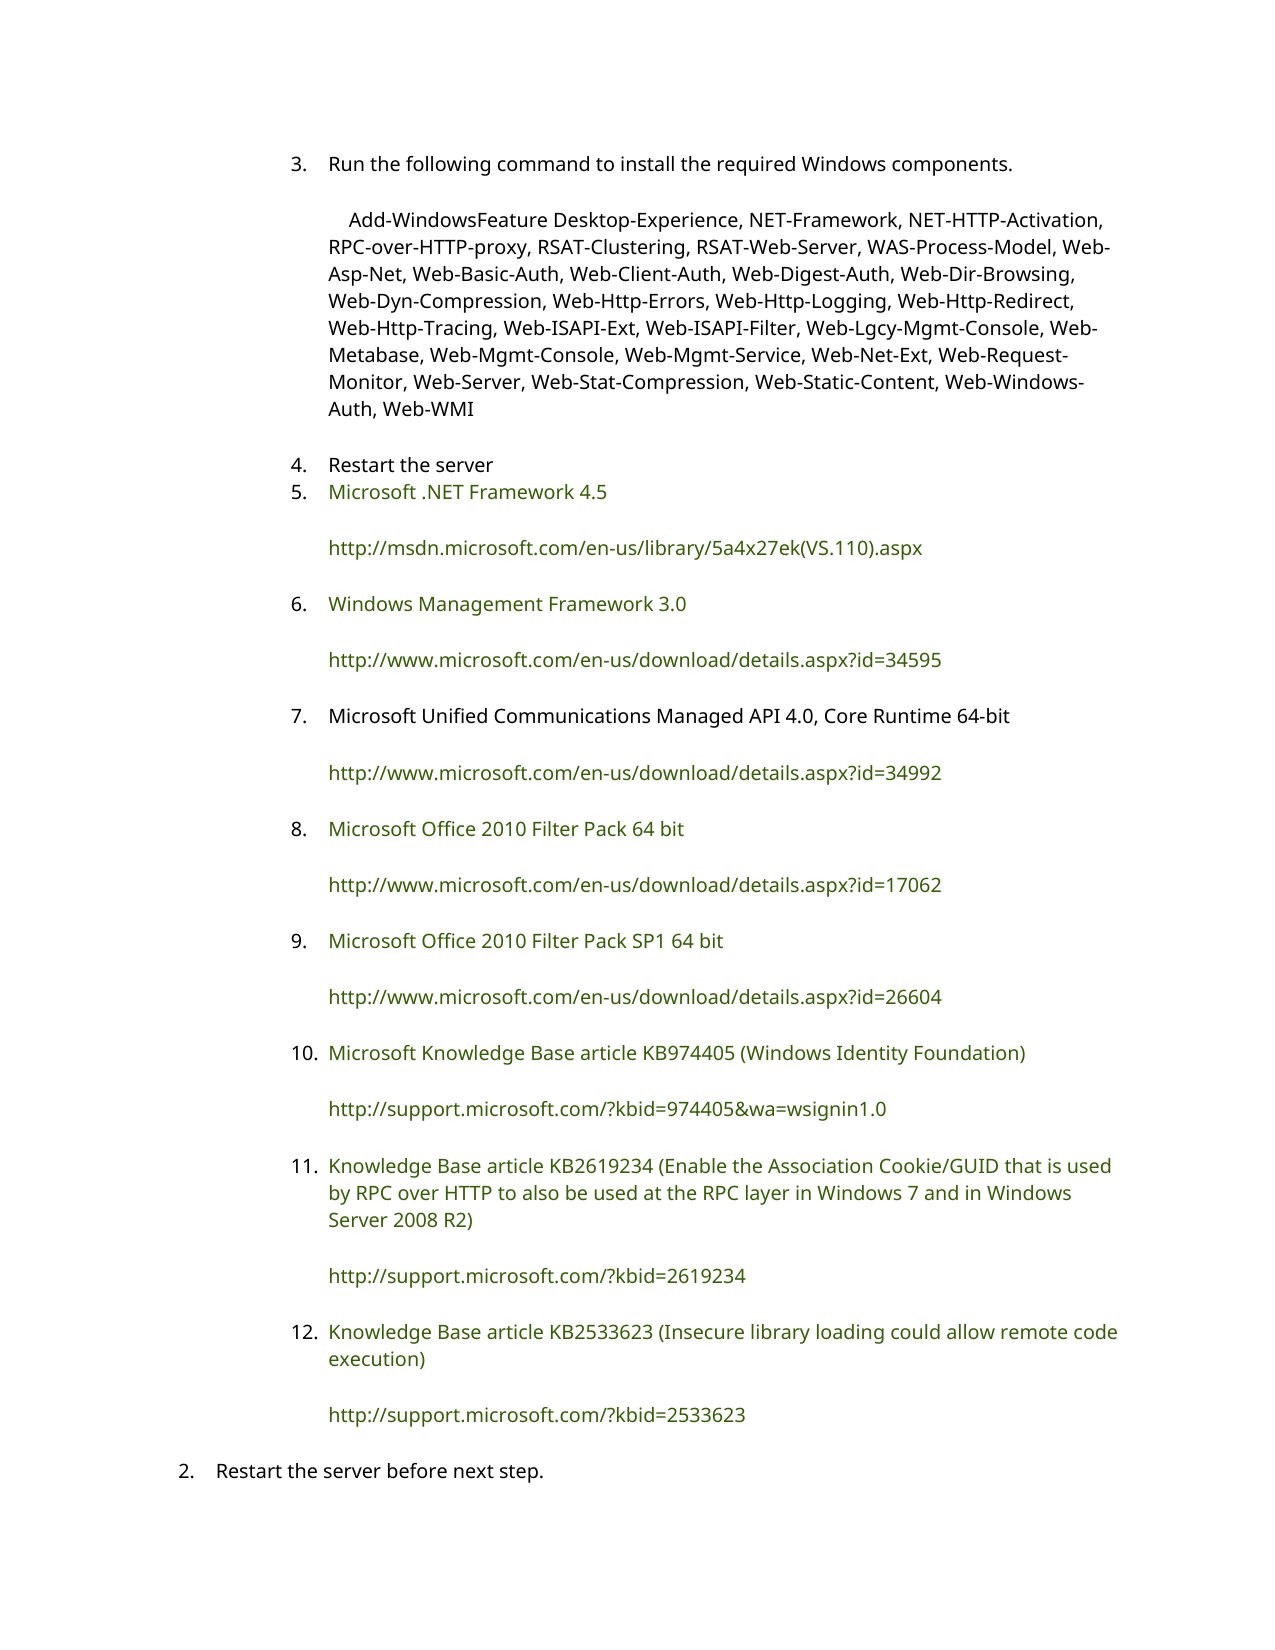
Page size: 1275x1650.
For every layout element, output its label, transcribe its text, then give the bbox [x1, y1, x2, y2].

text http://support.microsoft.com/?kbid=974405&wa=wsignin1.0 [328, 1096, 1125, 1123]
text http://www.microsoft.com/en-us/download/details.aspx?id=34992 [328, 759, 1125, 786]
text http://www.microsoft.com/en-us/download/details.aspx?id=34595 [328, 647, 1125, 673]
list Windows Management Framework 3.0 [291, 590, 1125, 617]
list Restart the server [291, 451, 1125, 478]
list Microsoft Office 2010 Filter Pack SP1 64 bit [291, 927, 1125, 954]
text http://msdn.microsoft.com/en-us/library/5a4x27ek(VS.110).aspx [328, 534, 1125, 561]
list Restart the server before next step. [178, 1457, 1125, 1484]
list Microsoft Office 2010 Filter Pack 64 bit [291, 815, 1125, 842]
text http://support.microsoft.com/?kbid=2619234 [328, 1262, 1125, 1289]
list Microsoft Knowledge Base article KB974405 (Windows Identity Foundation) [291, 1039, 1125, 1067]
list Microsoft Unified Communications Managed API 4.0, Core Runtime 64-bit [291, 703, 1125, 730]
text Add-WindowsFeature Desktop-Experience, NET-Framework, NET-HTTP-Activation, RPC-over-HTTP-proxy, RSAT-Clustering, RSAT-Web-Server, WAS-Process-Model, Web-Asp-Net, Web-Basic-Auth, Web-Client-Auth, Web-Digest-Auth, Web-Dir-Browsing, Web-Dyn-Compression, Web-Http-Errors, Web-Http-Logging, Web-Http-Redirect, Web-Http-Tracing, Web-ISAPI-Ext, Web-ISAPI-Filter, Web-Lgcy-Mgmt-Console, Web-Metabase, Web-Mgmt-Console, Web-Mgmt-Service, Web-Net-Ext, Web-Request-Monitor, Web-Server, Web-Stat-Compression, Web-Static-Content, Web-Windows-Auth, Web-WMI [328, 206, 1125, 422]
list Microsoft .NET Framework 4.5 [291, 478, 1125, 505]
text http://www.microsoft.com/en-us/download/details.aspx?id=17062 [328, 871, 1125, 898]
list Knowledge Base article KB2619234 (Enable the Association Cookie/GUID that is used by RPC over HTTP to also be used at the RPC layer in Windows 7 and in Windows Server 2008 R2) [291, 1152, 1125, 1233]
list Knowledge Base article KB2533623 (Insecure library loading could allow remote code execution) [291, 1318, 1125, 1372]
text http://support.microsoft.com/?kbid=2533623 [328, 1401, 1125, 1428]
list Run the following command to install the required Windows components. [291, 150, 1125, 177]
text http://www.microsoft.com/en-us/download/details.aspx?id=26604 [328, 983, 1125, 1010]
